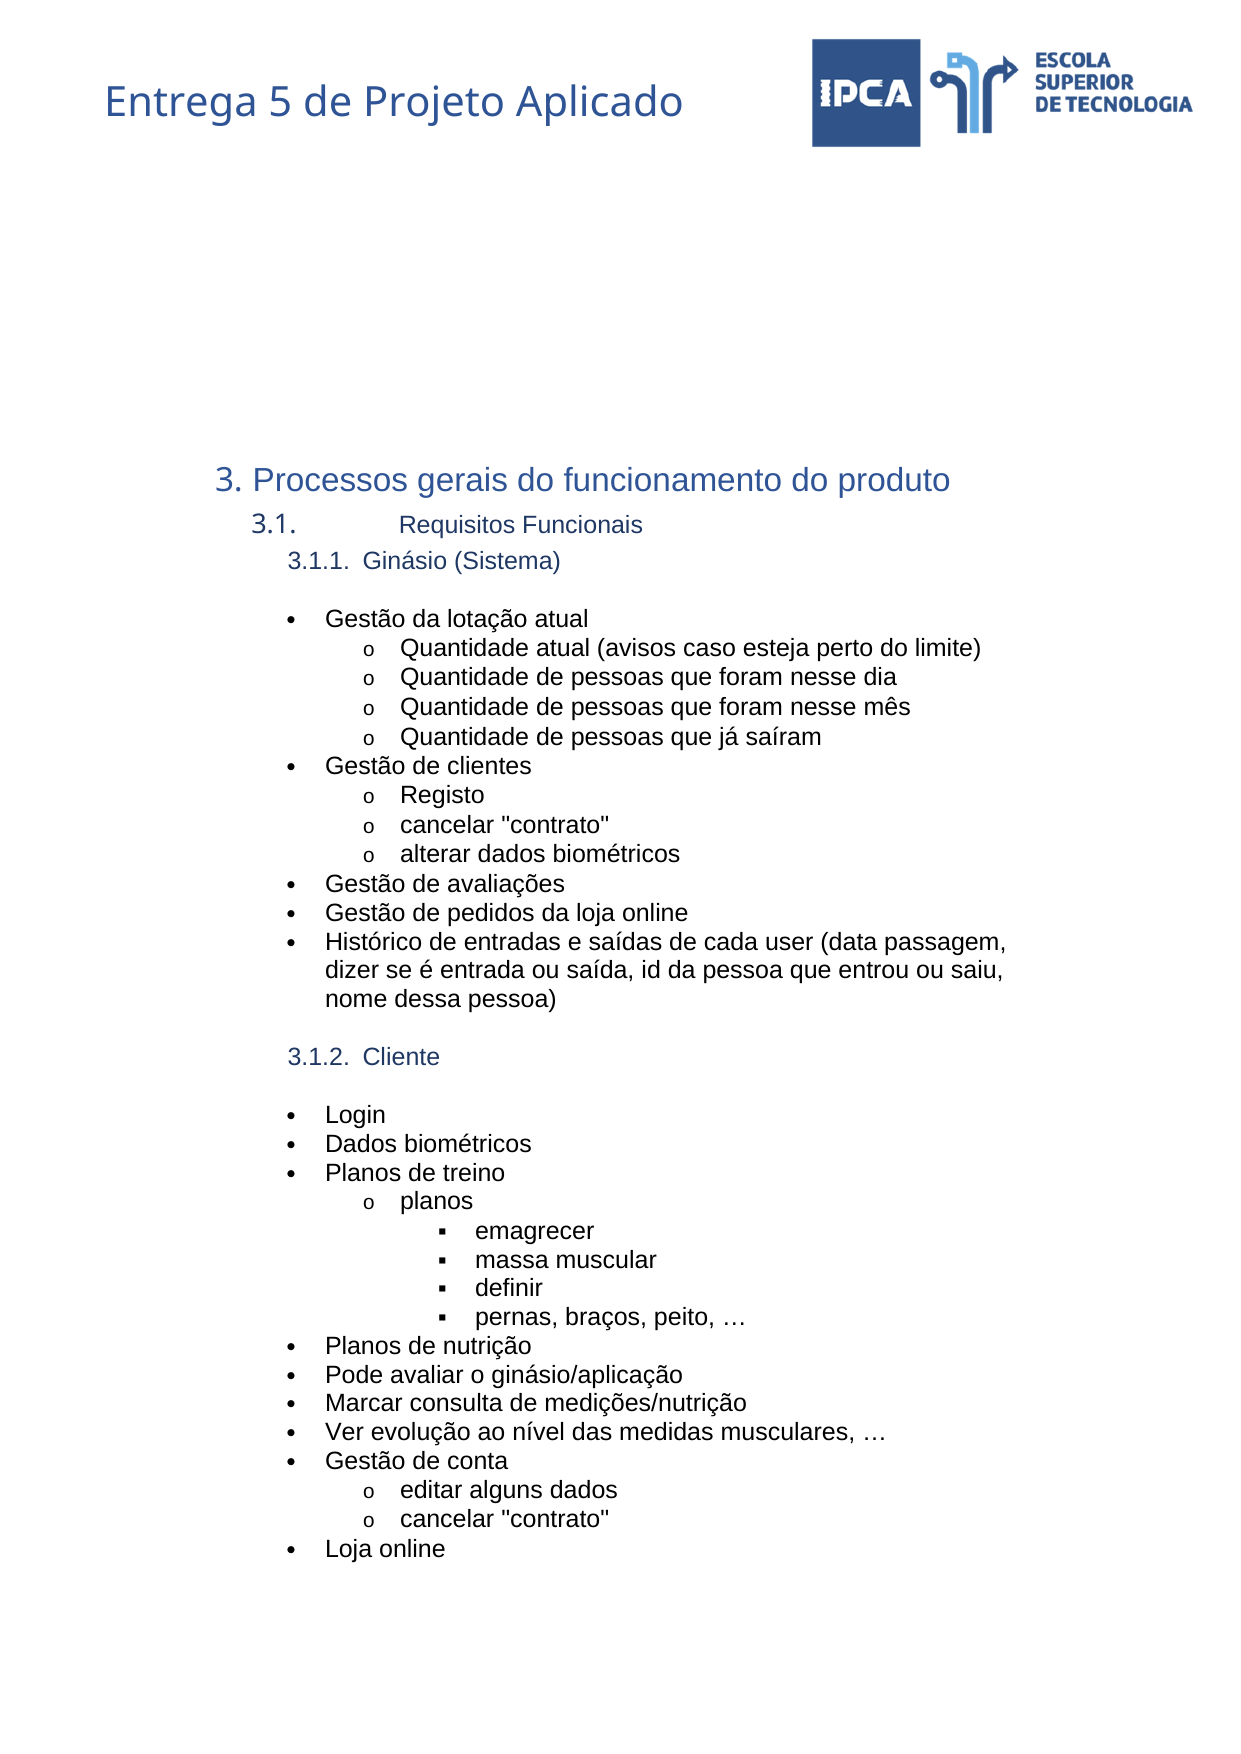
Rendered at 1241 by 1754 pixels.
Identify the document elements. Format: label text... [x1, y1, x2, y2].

list pernas, braços, peito, … [437, 1302, 1063, 1331]
list Dados biométricos [287, 1129, 1063, 1157]
list Quantidade de pessoas que foram nesse dia [362, 662, 1063, 692]
list Login [287, 1100, 1063, 1129]
list Gestão da lotação atual [287, 604, 1063, 633]
list Ver evolução ao nível das medidas musculares, … [287, 1417, 1063, 1446]
list planos [362, 1186, 1063, 1216]
list alterar dados biométricos [362, 839, 1063, 869]
list Planos de treino [287, 1157, 1063, 1186]
list Histórico de entradas e saídas de cada user (data passagem, dizer se é entrada ou saída, id da pessoa que entrou ou saiu, nome dessa pessoa) [287, 927, 1063, 1013]
subtitle Ginásio (Sistema) [287, 546, 1063, 575]
list Quantidade de pessoas que já saíram [362, 722, 1063, 751]
list Gestão de avaliações [287, 869, 1063, 898]
list Gestão de conta [287, 1446, 1063, 1475]
list cancelar "contrato" [362, 1504, 1063, 1534]
list Quantidade de pessoas que foram nesse mês [362, 692, 1063, 722]
list Loja online [287, 1534, 1063, 1563]
list Quantidade atual (avisos caso esteja perto do limite) [362, 633, 1063, 662]
subtitle Cliente [287, 1042, 1063, 1071]
subtitle Processos gerais do funcionamento do produto [215, 455, 1063, 501]
subtitle Requisitos Funcionais [251, 505, 1063, 542]
list definir [437, 1273, 1063, 1302]
list Planos de nutrição [287, 1331, 1063, 1360]
list emagrecer [437, 1216, 1063, 1245]
list editar alguns dados [362, 1475, 1063, 1504]
list Registo [362, 780, 1063, 810]
list massa muscular [437, 1245, 1063, 1273]
picture [791, 0, 1213, 251]
list Gestão de clientes [287, 751, 1063, 780]
list Pode avaliar o ginásio/aplicação [287, 1360, 1063, 1388]
list cancelar "contrato" [362, 810, 1063, 839]
list Marcar consulta de medições/nutrição [287, 1388, 1063, 1417]
list Gestão de pedidos da loja online [287, 898, 1063, 927]
